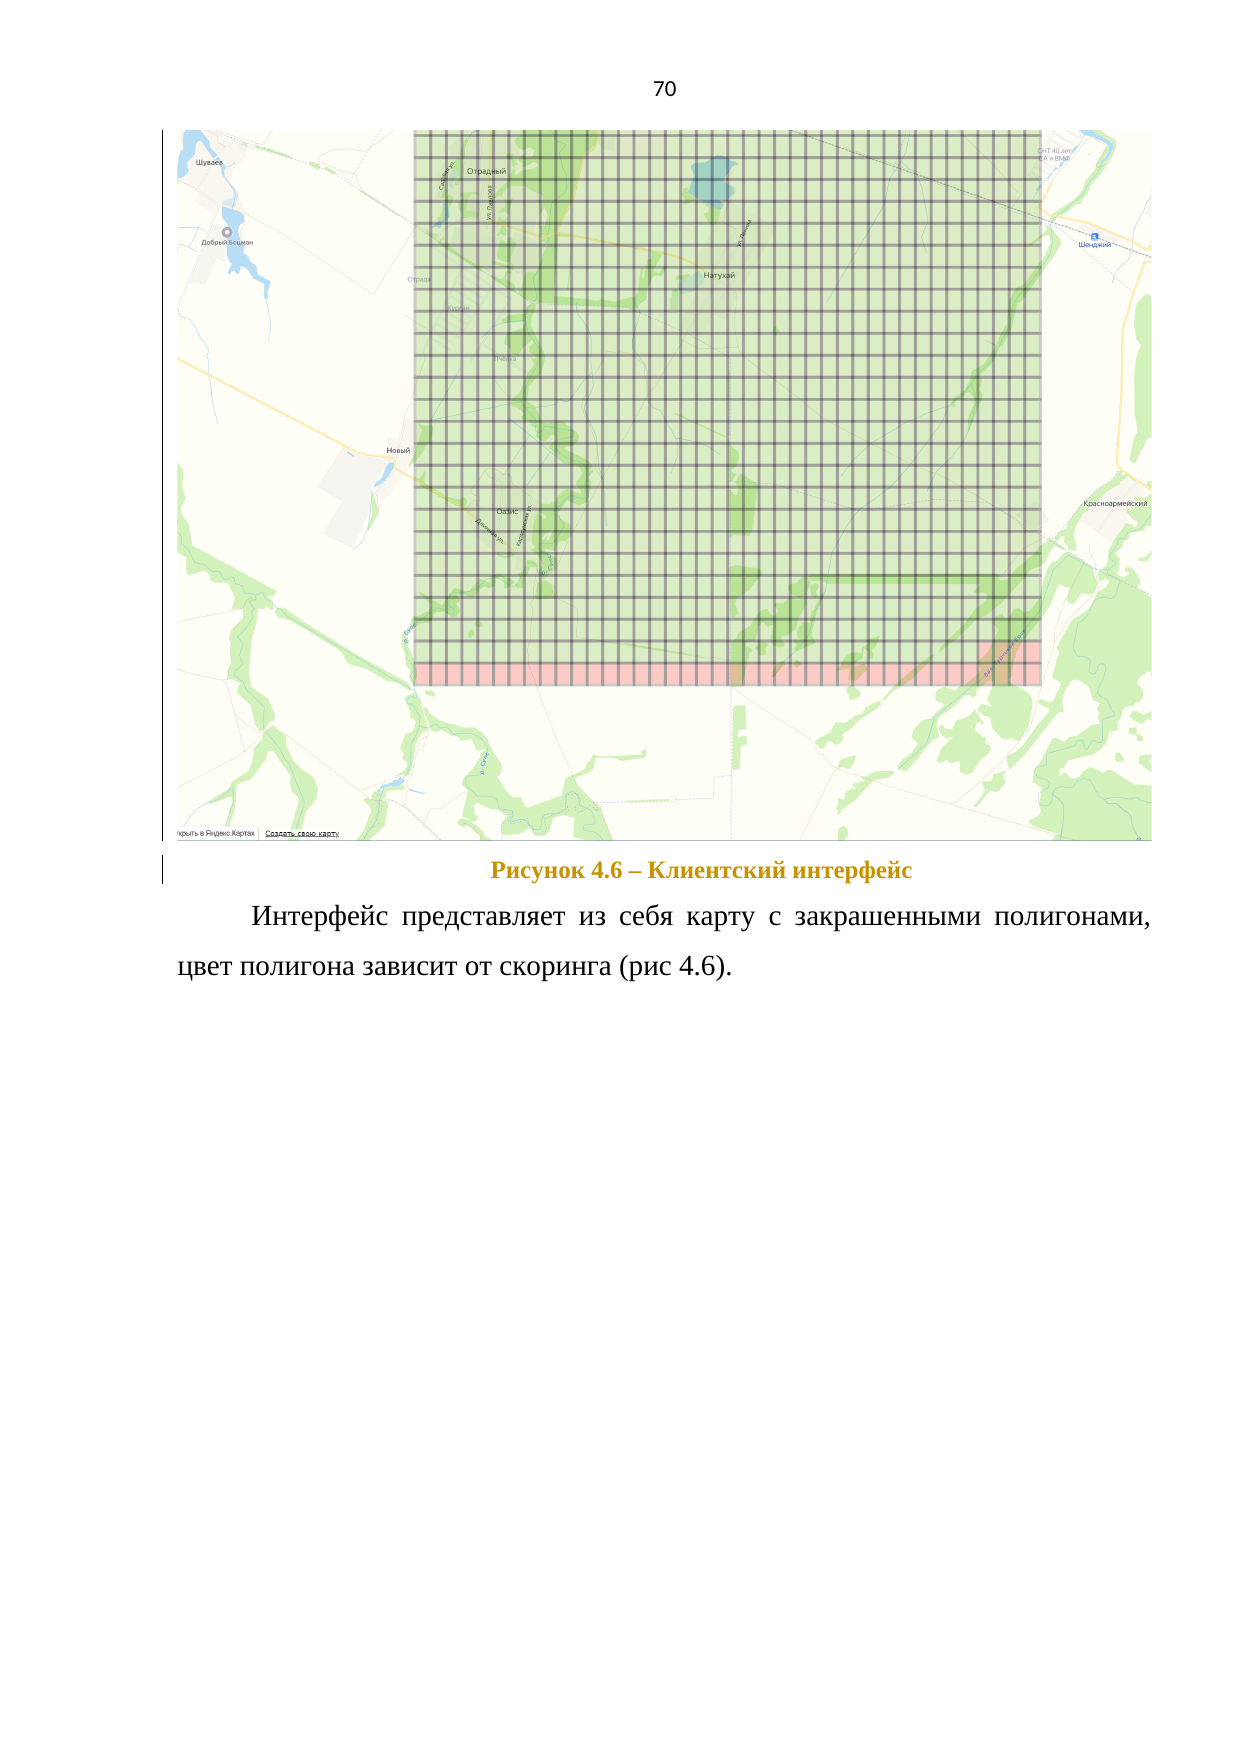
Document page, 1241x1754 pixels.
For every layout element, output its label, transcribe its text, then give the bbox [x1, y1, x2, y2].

text Рисунок 4.6 – Клиентский интерфейс [177, 855, 1152, 884]
picture [177, 130, 1152, 841]
text Интерфейс представляет из себя карту с закрашенными полигонами, цвет полигона зависит от скоринга (рис 4.6). [177, 898, 1152, 982]
